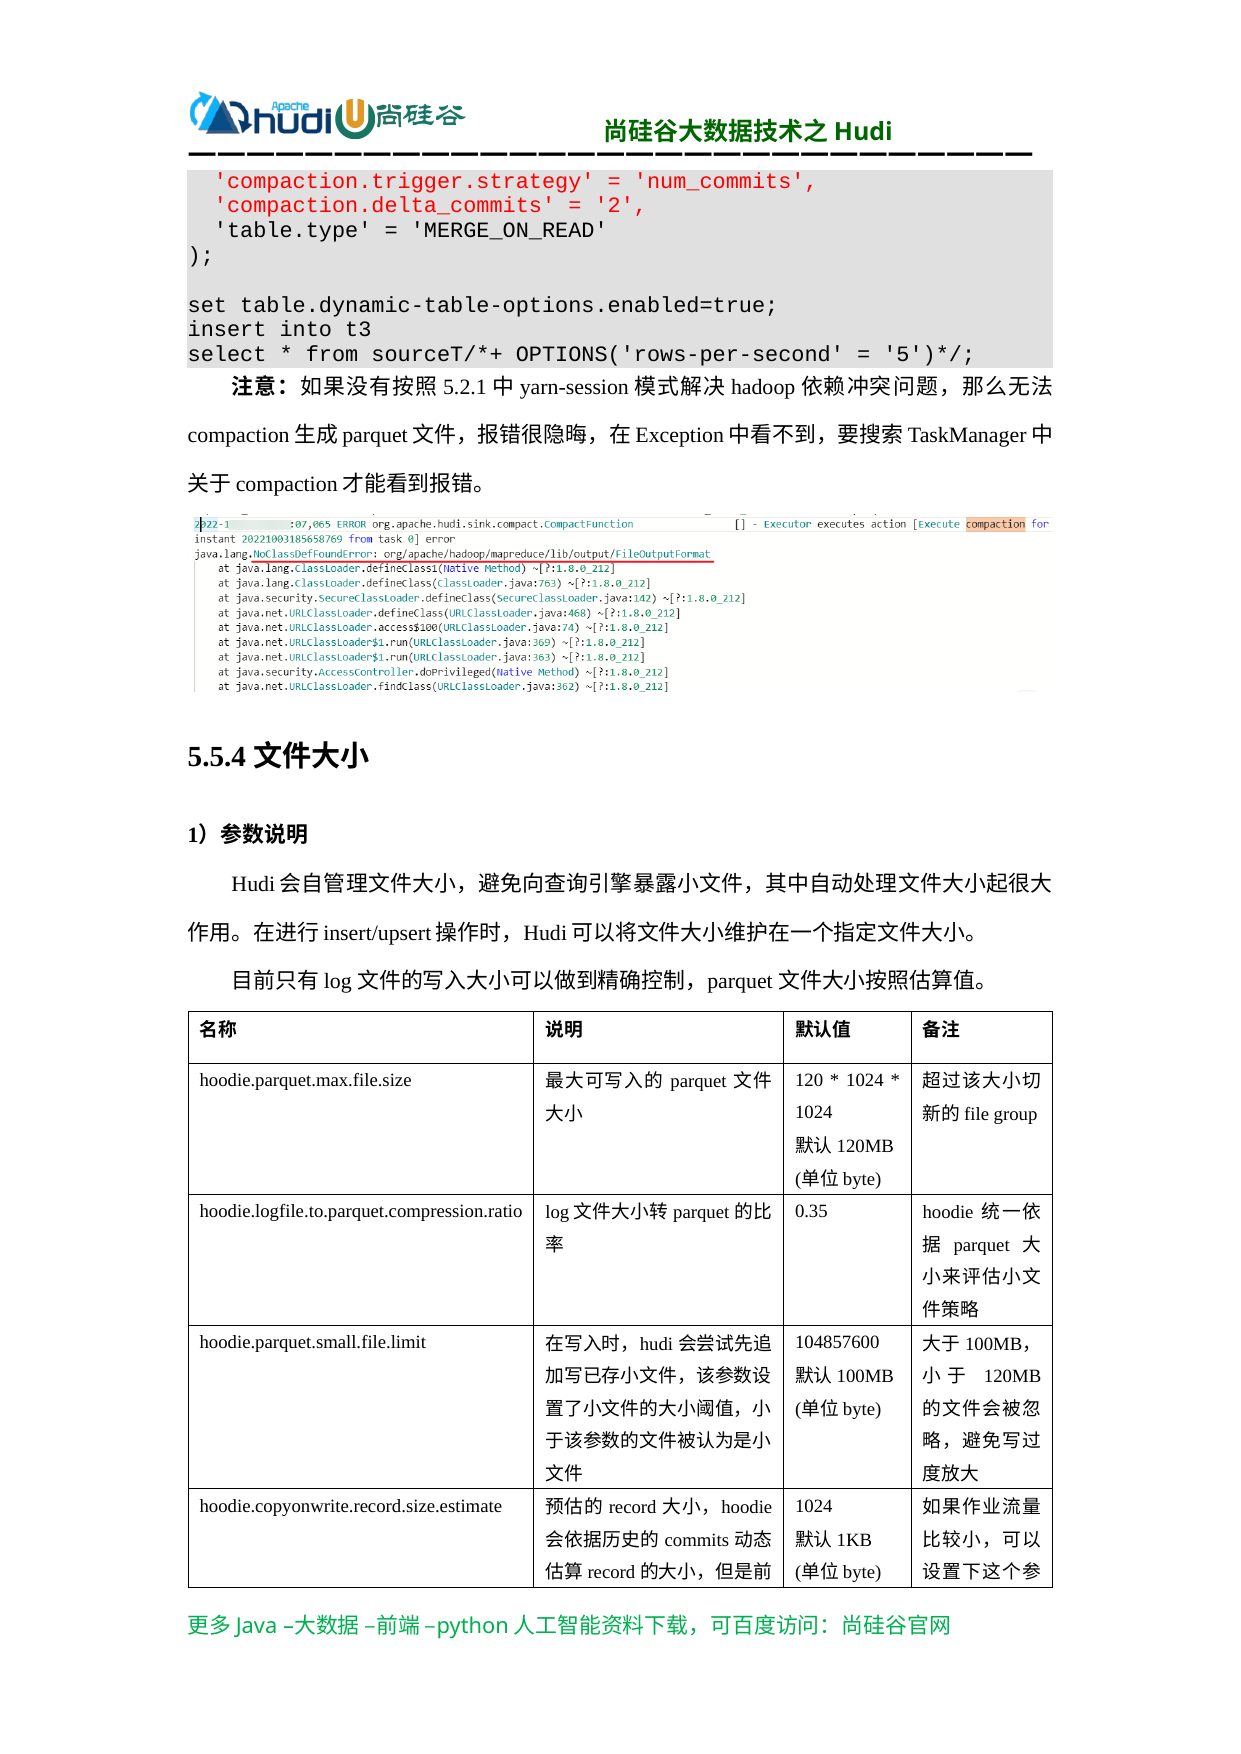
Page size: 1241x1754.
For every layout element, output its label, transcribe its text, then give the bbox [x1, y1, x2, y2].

text 目前只有 log 文件的写入大小可以做到精确控制，parquet 文件大小按照估算值。 [187, 962, 1053, 995]
text insert into t3 [187, 319, 1053, 343]
picture [187, 88, 467, 140]
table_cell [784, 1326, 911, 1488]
picture [187, 514, 1053, 692]
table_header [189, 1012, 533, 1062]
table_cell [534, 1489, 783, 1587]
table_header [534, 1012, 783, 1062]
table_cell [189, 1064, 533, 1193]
subtitle 5.5.4 文件大小 [187, 722, 1053, 787]
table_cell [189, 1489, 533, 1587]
text select * from sourceT/*+ OPTIONS('rows-per-second' = '5')*/; [187, 343, 1053, 368]
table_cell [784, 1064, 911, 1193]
text set table.dynamic-table-options.enabled=true; [187, 294, 1053, 319]
text 注意：如果没有按照5.2.1中yarn-session模式解决hadoop依赖冲突问题，那么无法compaction生成parquet文件，报错很隐晦，在Exception中看不到，要搜索TaskManager中关于compaction才能看到报错。 [187, 368, 1053, 498]
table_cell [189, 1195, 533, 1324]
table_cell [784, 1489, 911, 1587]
text 'compaction.delta_commits' = '2', [187, 195, 1053, 219]
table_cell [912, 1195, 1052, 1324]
text ); [187, 244, 1053, 269]
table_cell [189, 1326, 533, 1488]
text Hudi会自管理文件大小，避免向查询引擎暴露小文件，其中自动处理文件大小起很大作用。在进行insert/upsert操作时，Hudi可以将文件大小维护在一个指定文件大小。 [187, 865, 1053, 947]
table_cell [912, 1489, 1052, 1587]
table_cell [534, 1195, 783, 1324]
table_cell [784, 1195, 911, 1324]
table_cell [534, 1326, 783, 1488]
text 1）参数说明 [187, 817, 1053, 849]
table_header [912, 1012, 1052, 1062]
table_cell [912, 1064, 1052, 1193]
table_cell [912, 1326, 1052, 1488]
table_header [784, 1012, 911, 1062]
text 'table.type' = 'MERGE_ON_READ' [187, 219, 1053, 244]
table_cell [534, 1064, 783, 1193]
text 'compaction.trigger.strategy' = 'num_commits', [187, 170, 1053, 195]
